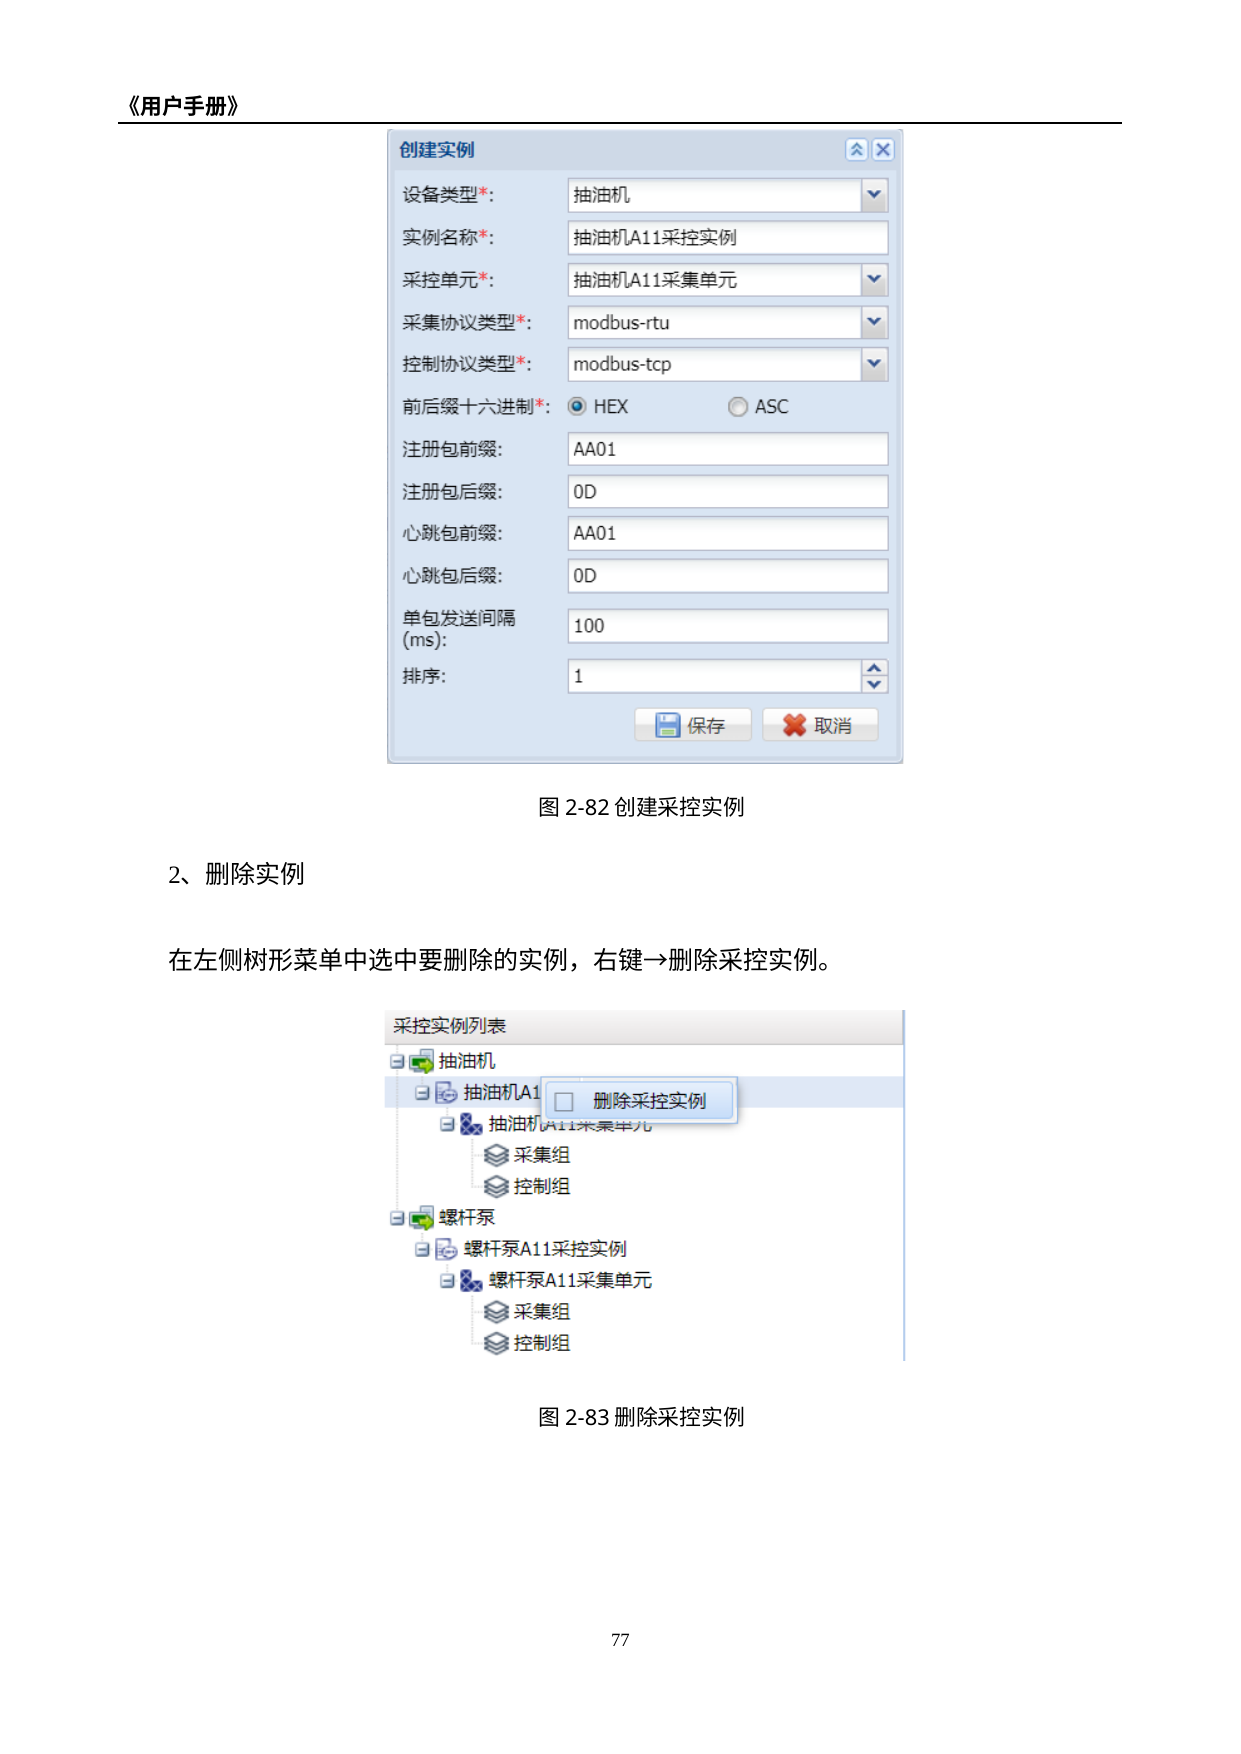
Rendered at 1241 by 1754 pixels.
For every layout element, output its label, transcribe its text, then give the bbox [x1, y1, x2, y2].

picture [387, 129, 904, 764]
text 图2-83删除采控实例 [118, 1399, 1122, 1433]
picture [384, 1010, 906, 1361]
text 在左侧树形菜单中选中要删除的实例，右键→删除采控实例。 [118, 925, 1122, 993]
text 图2-82创建采控实例 [118, 789, 1122, 823]
text 2、删除实例 [118, 839, 1122, 907]
